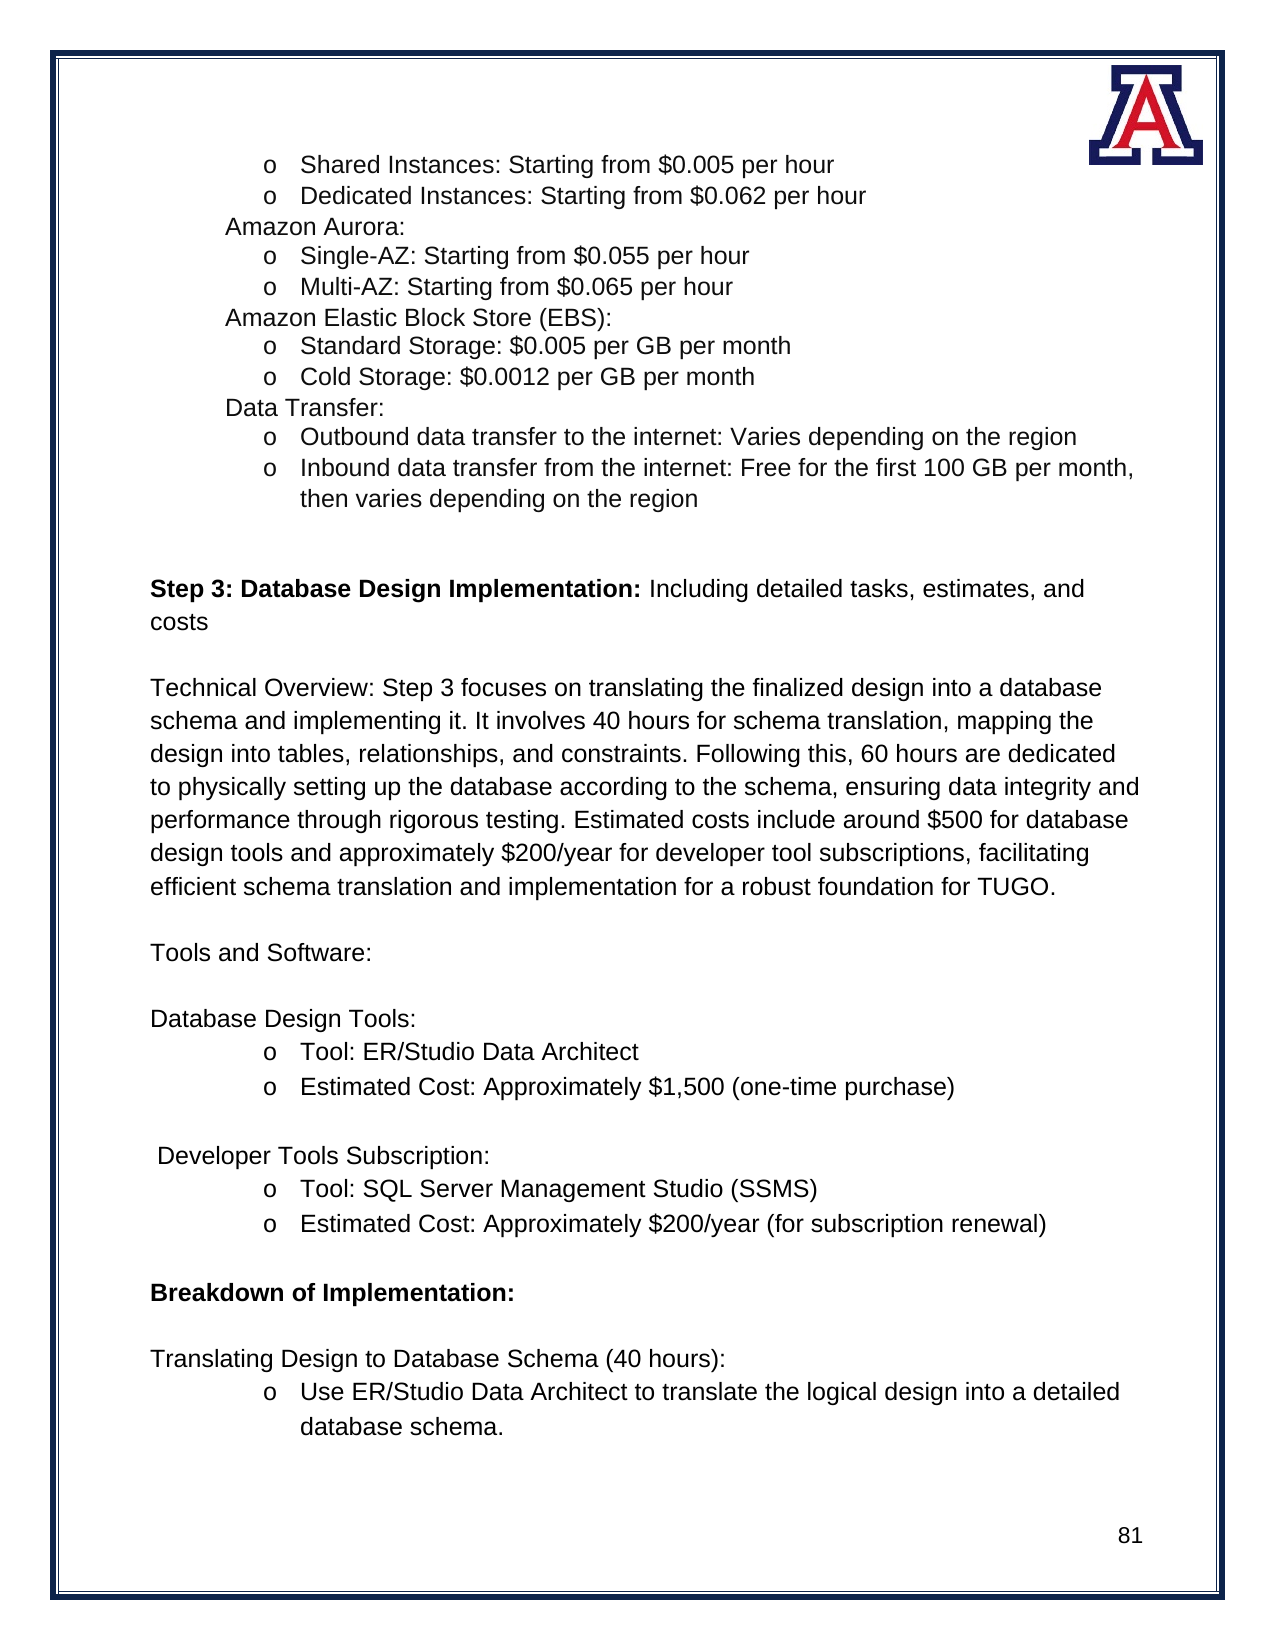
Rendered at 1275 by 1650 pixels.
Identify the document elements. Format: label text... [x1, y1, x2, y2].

list Inbound data transfer from the internet: Free for the first 100 GB per month, then varies depending on the region [262, 453, 1143, 512]
list Single-AZ: Starting from $0.055 per hour [262, 241, 1143, 272]
list Outbound data transfer to the internet: Varies depending on the region [262, 422, 1143, 453]
text Technical Overview: Step 3 focuses on translating the finalized design into a database schema and implementing it. It involves 40 hours for schema translation, mapping the design into tables, relationships, and constraints. Following this, 60 hours are dedicated to physically setting up the database according to the schema, ensuring data integrity and performance through rigorous testing. Estimated costs include around $500 for database design tools and approximately $200/year for developer tool subscriptions, facilitating efficient schema translation and implementation for a robust foundation for TUGO. [150, 673, 1143, 900]
text Breakdown of Implementation: [150, 1278, 1143, 1306]
text Developer Tools Subscription: [150, 1141, 1143, 1169]
text Database Design Tools: [150, 1003, 1143, 1032]
list Use ER/Studio Data Architect to translate the logical design into a detailed database schema. [262, 1377, 1143, 1441]
picture [1089, 65, 1203, 165]
list Tool: ER/Studio Data Architect [262, 1037, 1143, 1067]
list Estimated Cost: Approximately $200/year (for subscription renewal) [262, 1209, 1143, 1240]
text Step 3: Database Design Implementation: Including detailed tasks, estimates, and costs [150, 574, 1143, 636]
list Estimated Cost: Approximately $1,500 (one-time purchase) [262, 1072, 1143, 1103]
list Shared Instances: Starting from $0.005 per hour [262, 150, 1143, 181]
text Translating Design to Database Schema (40 hours): [150, 1344, 1143, 1372]
list Dedicated Instances: Starting from $0.062 per hour [262, 181, 1143, 212]
list Tool: SQL Server Management Studio (SSMS) [262, 1174, 1143, 1204]
text Data Transfer: [225, 393, 1143, 422]
list Cold Storage: $0.0012 per GB per month [262, 362, 1143, 393]
list Multi-AZ: Starting from $0.065 per hour [262, 272, 1143, 302]
text Amazon Aurora: [225, 212, 1143, 241]
text Amazon Elastic Block Store (EBS): [225, 302, 1143, 331]
list Standard Storage: $0.005 per GB per month [262, 331, 1143, 362]
text Tools and Software: [150, 937, 1143, 966]
